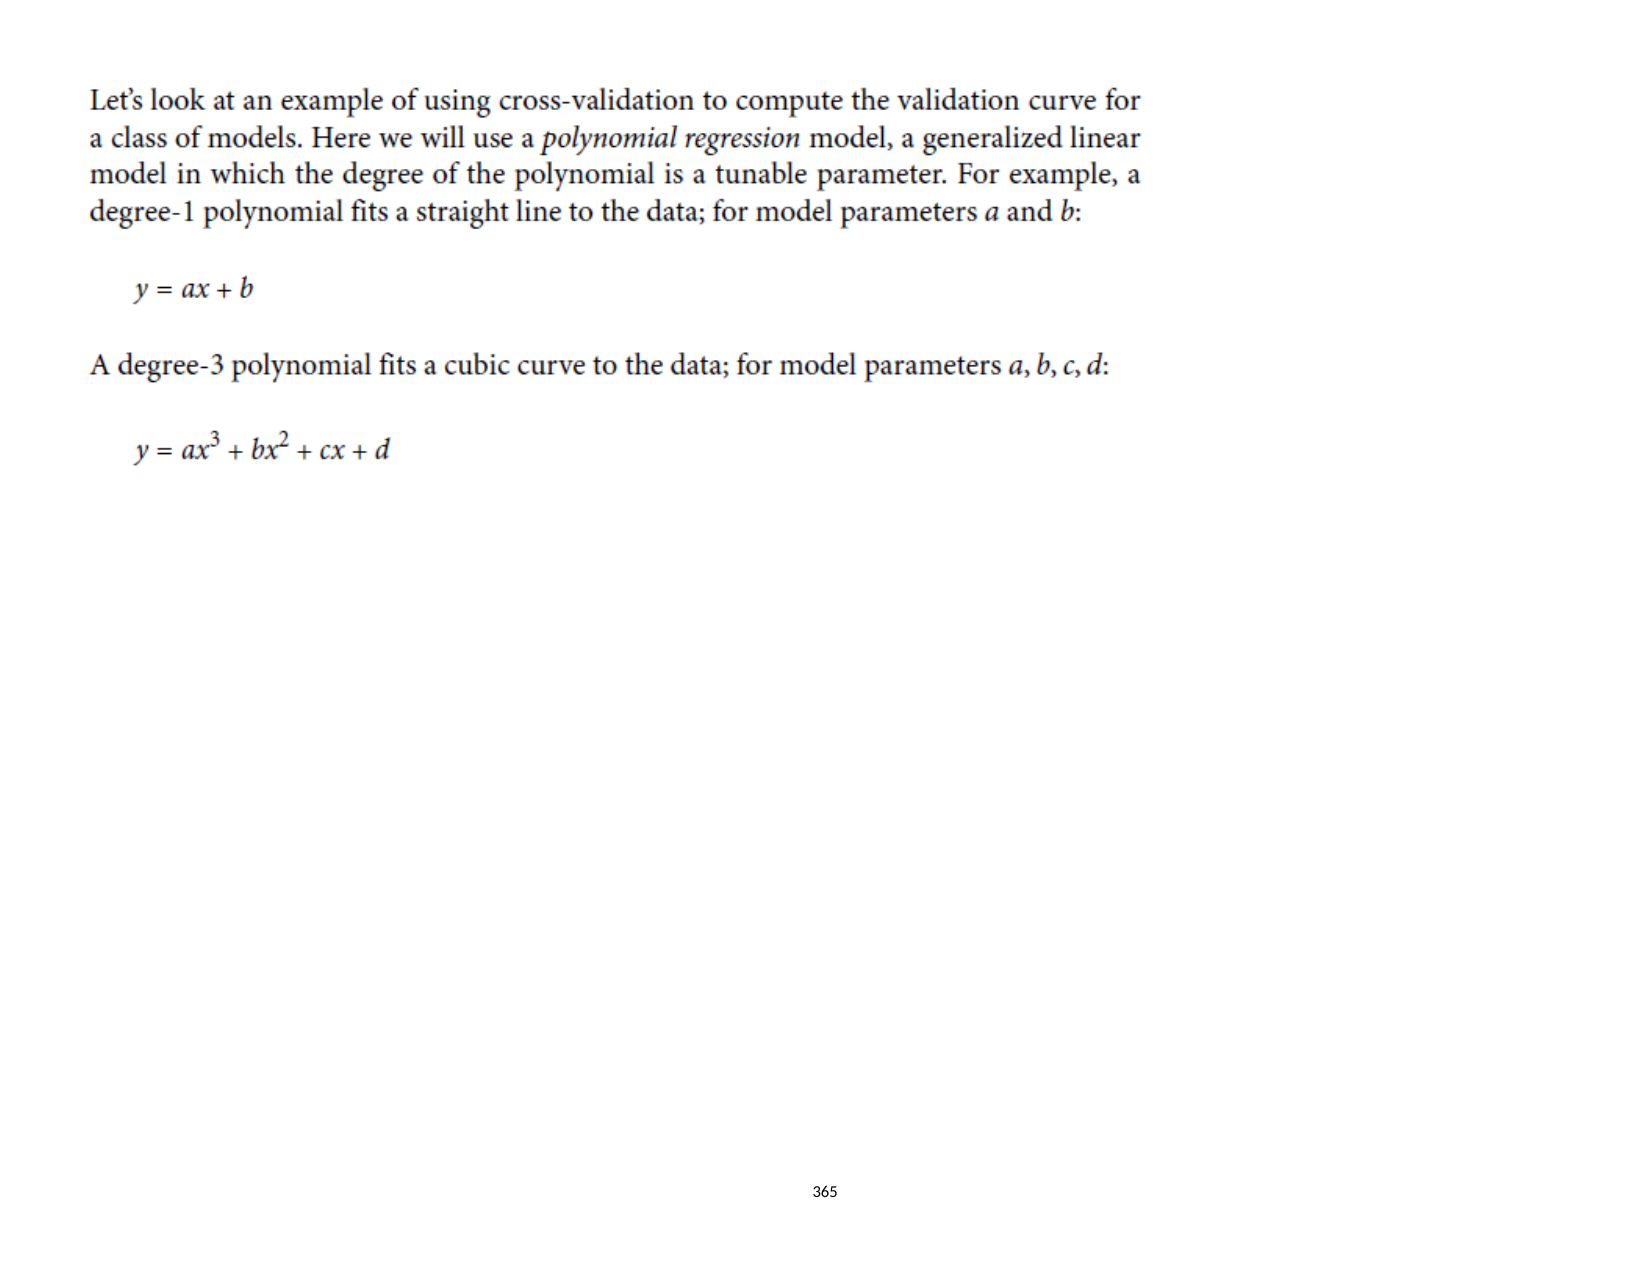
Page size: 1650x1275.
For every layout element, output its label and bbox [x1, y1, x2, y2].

picture [75, 75, 1151, 475]
